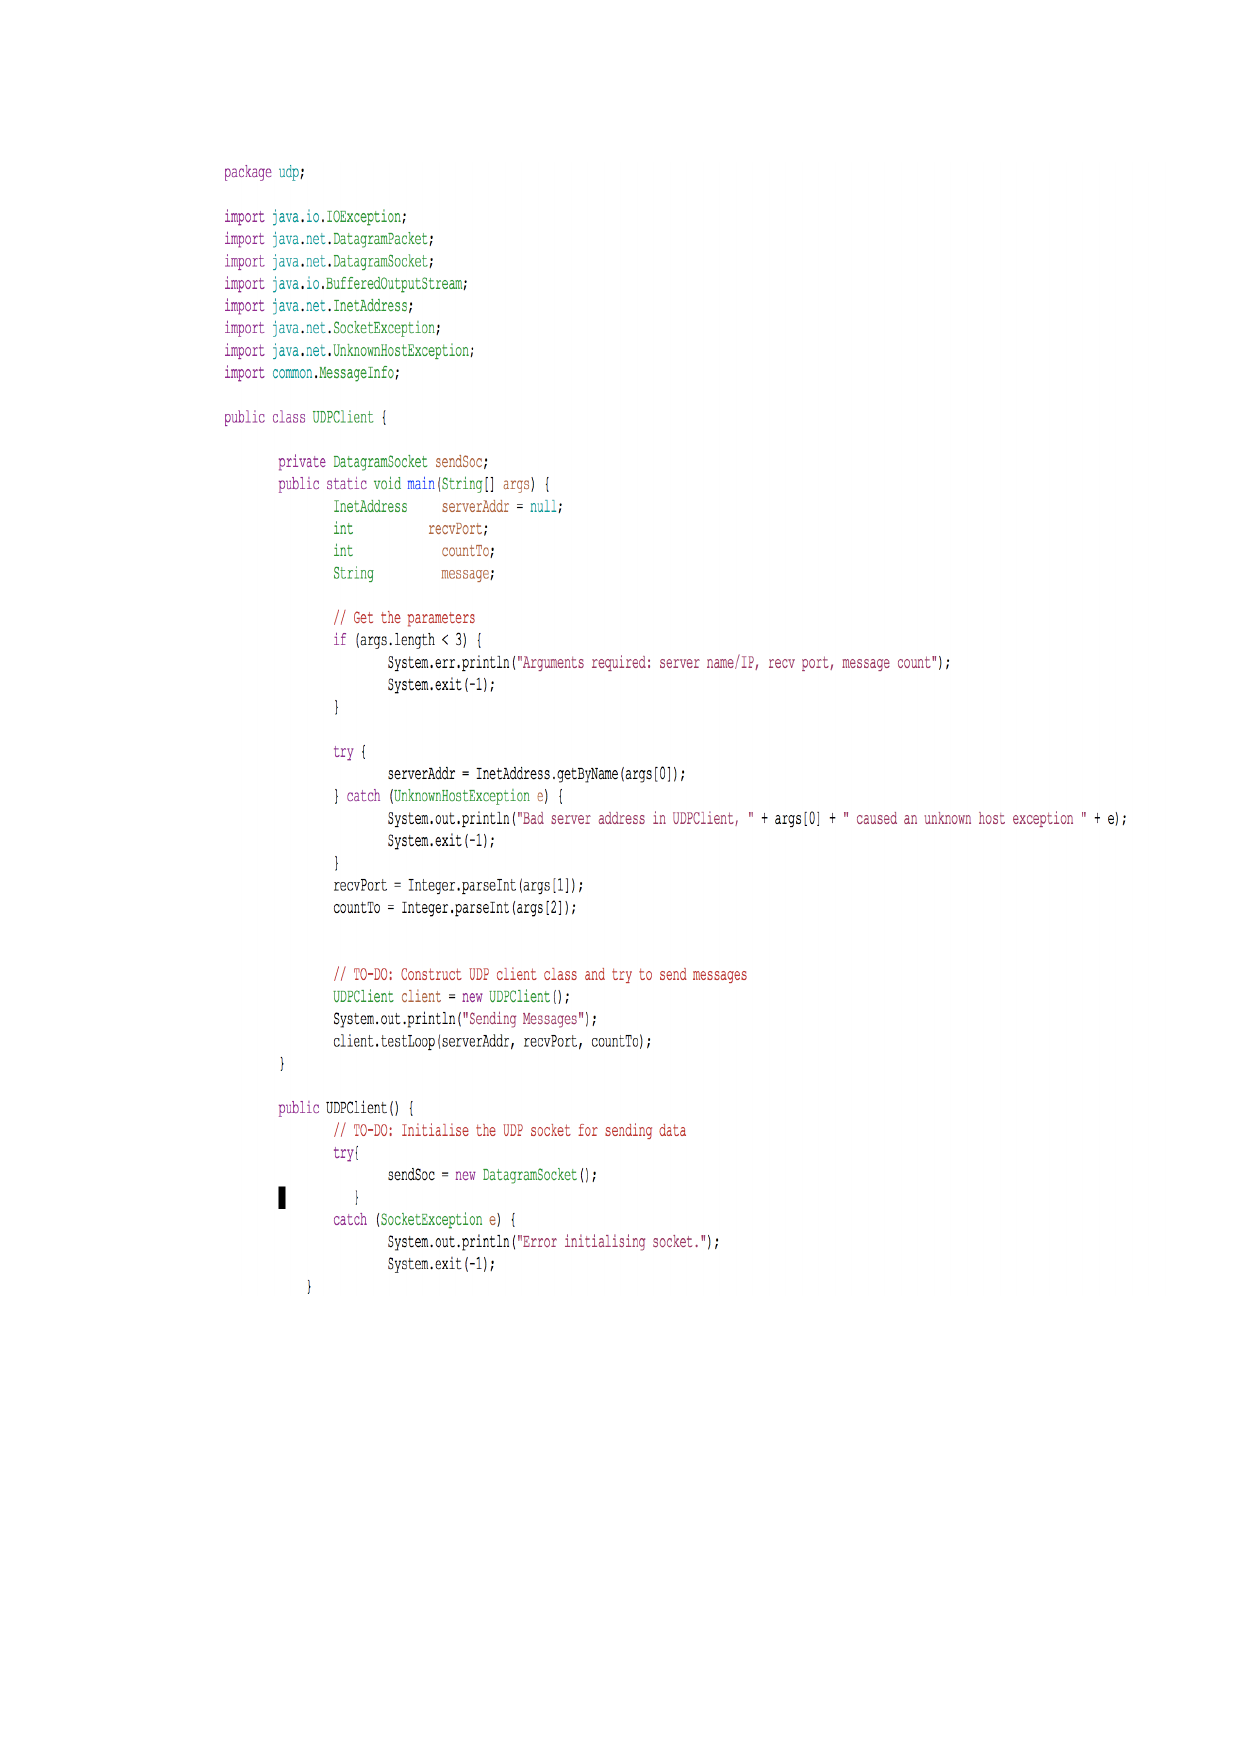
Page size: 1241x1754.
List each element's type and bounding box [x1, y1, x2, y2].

picture [225, 162, 1182, 1296]
